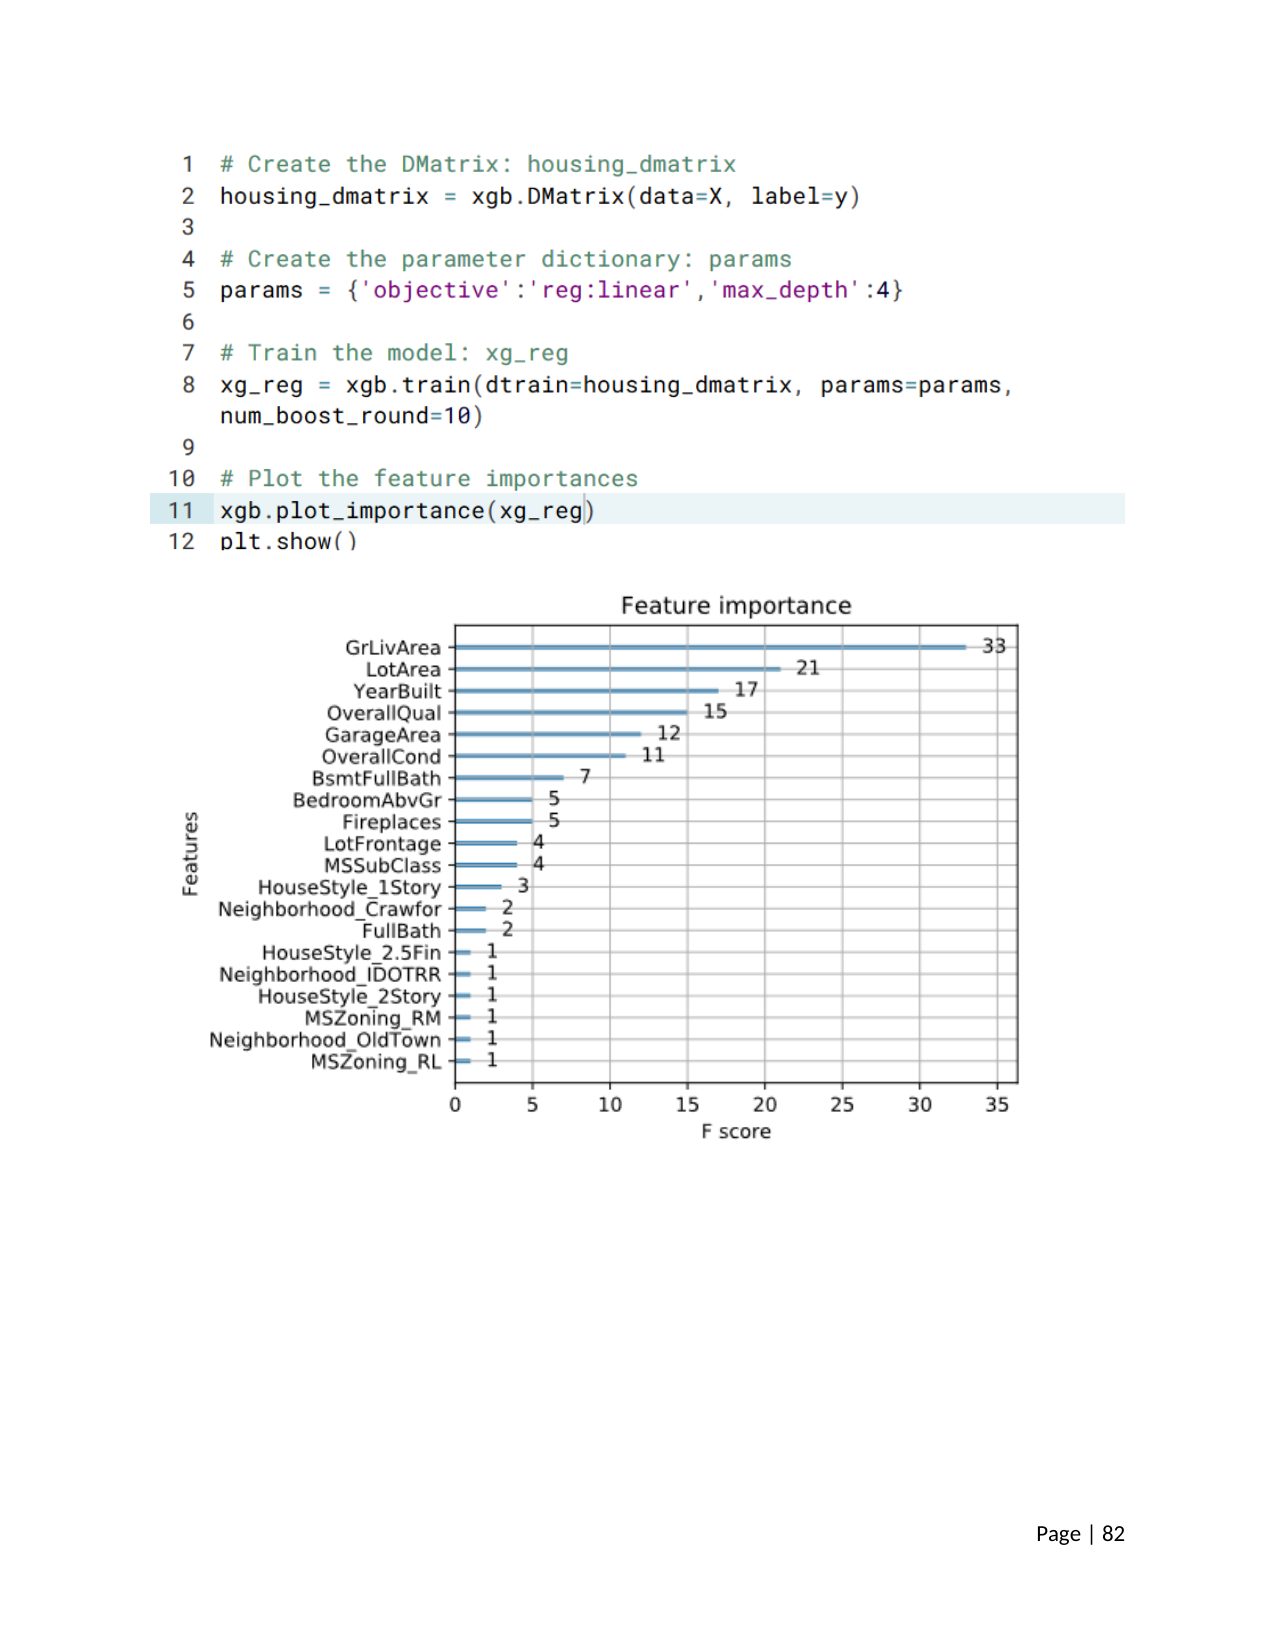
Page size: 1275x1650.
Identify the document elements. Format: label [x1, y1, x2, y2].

picture [150, 586, 1055, 1151]
picture [150, 150, 1125, 556]
